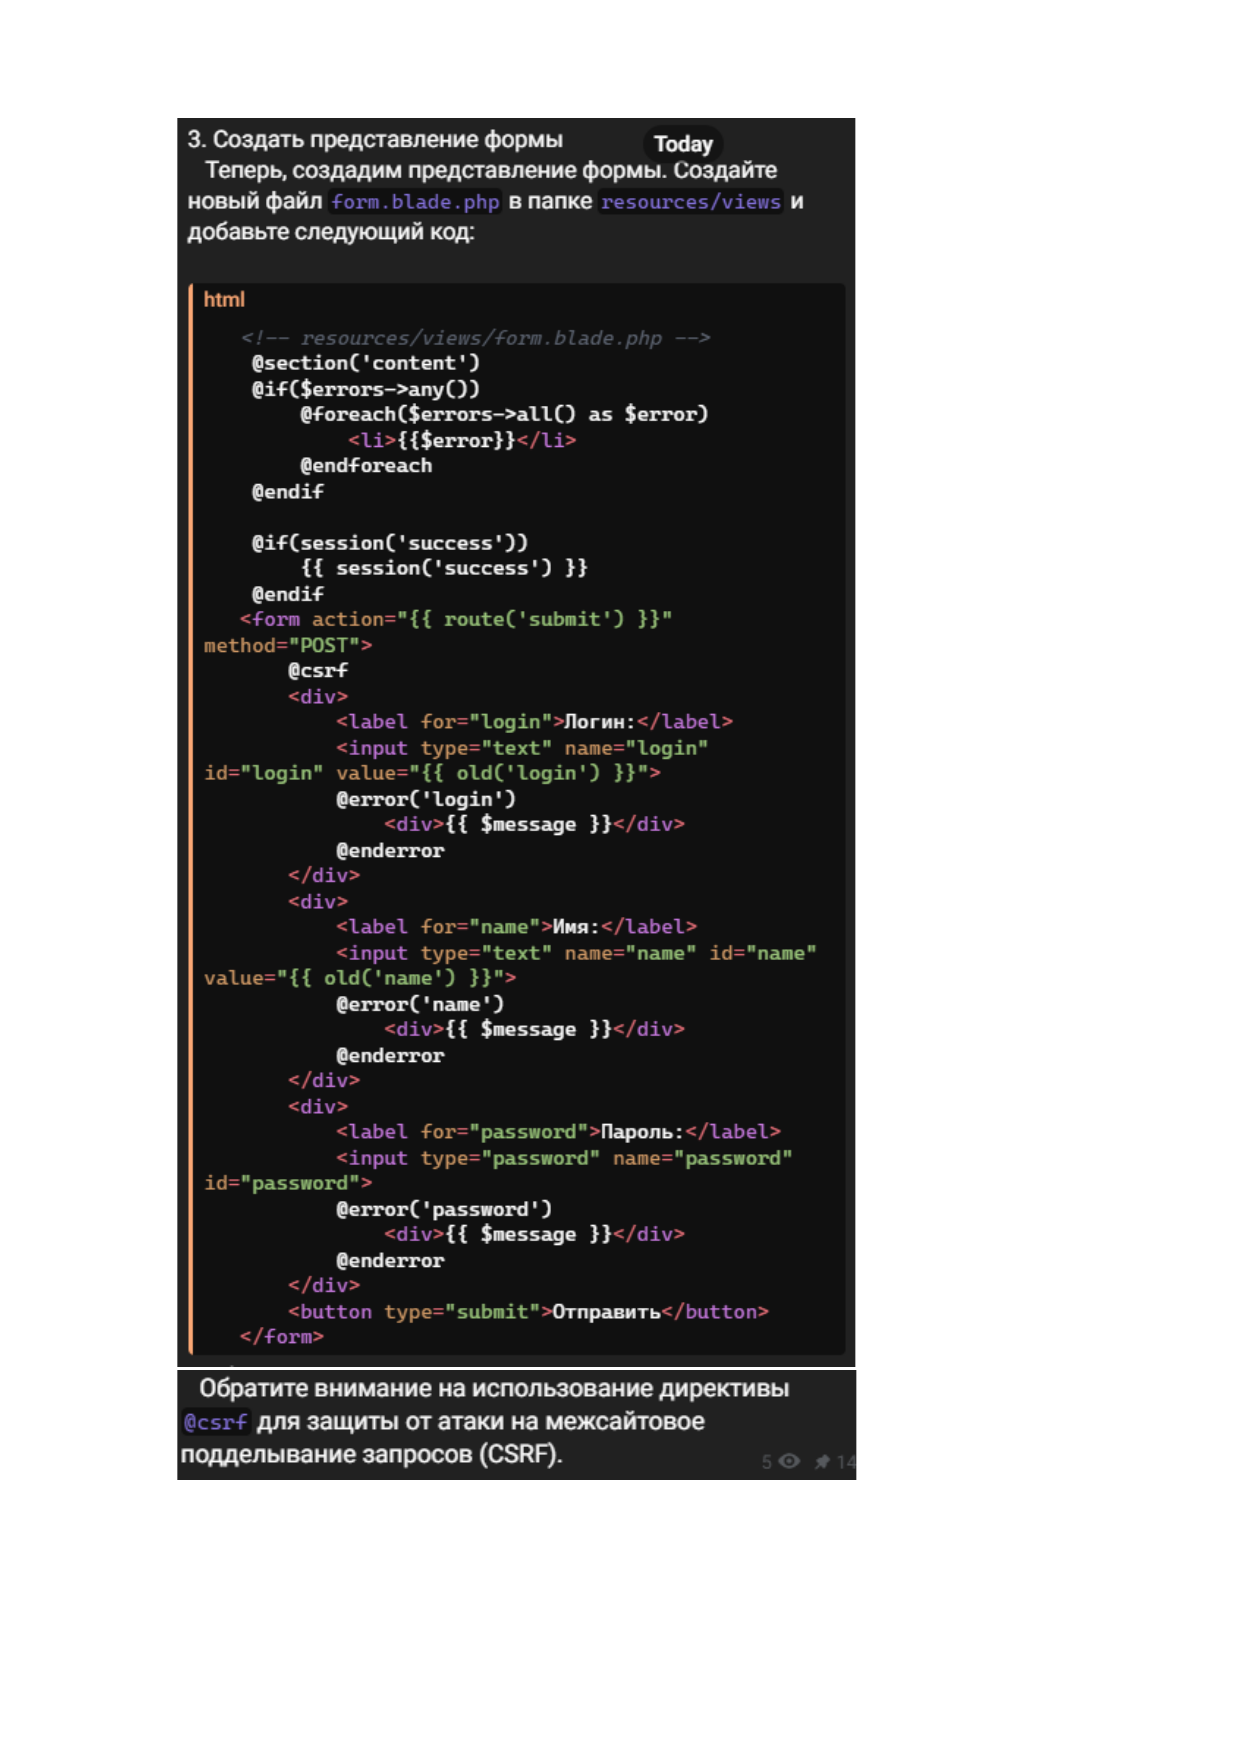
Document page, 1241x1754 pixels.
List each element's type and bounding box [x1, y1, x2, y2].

picture [177, 118, 856, 1367]
picture [177, 1370, 857, 1480]
